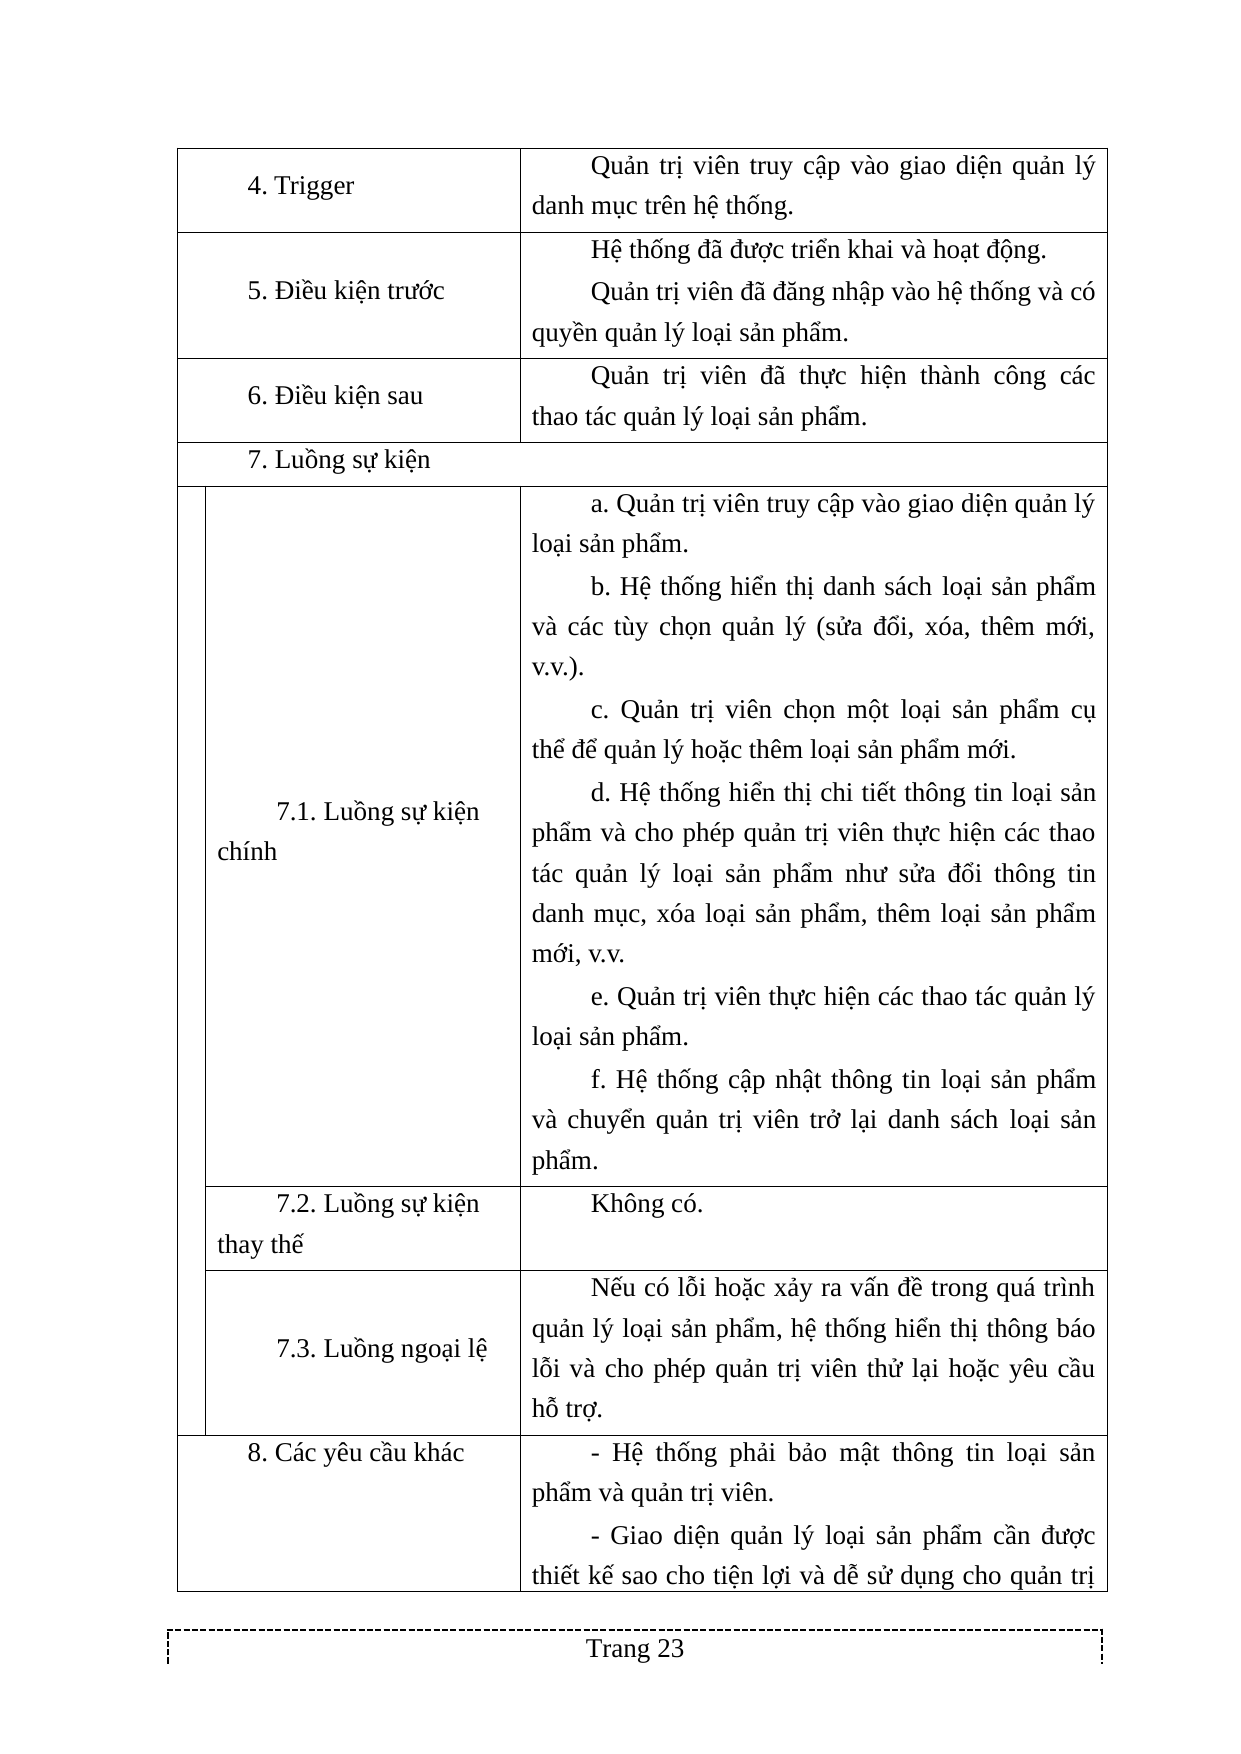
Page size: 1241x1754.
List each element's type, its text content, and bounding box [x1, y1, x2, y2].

table_cell a. Quản trị viên truy cập vào giao diện quản lý loại sản phẩm. b. Hệ thống hiển thị danh sách loại sản phẩm và các tùy chọn quản lý (sửa đổi, xóa, thêm mới, v.v.). c. Quản trị viên chọn một loại sản phẩm cụ thể để quản lý hoặc thêm loại sản phẩm mới. d. Hệ thống hiển thị chi tiết thông tin loại sản phẩm và cho phép quản trị viên thực hiện các thao tác quản lý loại sản phẩm như sửa đổi thông tin danh mục, xóa loại sản phẩm, thêm loại sản phẩm mới, v.v. e. Quản trị viên thực hiện các thao tác quản lý loại sản phẩm. f. Hệ thống cập nhật thông tin loại sản phẩm và chuyển quản trị viên trở lại danh sách loại sản phẩm. [521, 487, 1107, 1186]
table_cell 5. Điều kiện trước [178, 233, 520, 358]
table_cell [521, 1436, 1107, 1591]
table_cell 4. Trigger [178, 149, 520, 232]
table_cell Quản trị viên truy cập vào giao diện quản lý danh mục trên hệ thống. [521, 149, 1107, 232]
table_cell Quản trị viên đã thực hiện thành công các thao tác quản lý loại sản phẩm. [521, 359, 1107, 442]
table_cell Hệ thống đã được triển khai và hoạt động. Quản trị viên đã đăng nhập vào hệ thống và có quyền quản lý loại sản phẩm. [521, 233, 1107, 358]
table_cell 6. Điều kiện sau [178, 359, 520, 442]
table_cell Nếu có lỗi hoặc xảy ra vấn đề trong quá trình quản lý loại sản phẩm, hệ thống hiển thị thông báo lỗi và cho phép quản trị viên thử lại hoặc yêu cầu hỗ trợ. [521, 1271, 1107, 1435]
table_cell 8. Các yêu cầu khác [178, 1436, 520, 1591]
table_cell 7.3. Luồng ngoại lệ [206, 1271, 520, 1435]
table_cell 7.2. Luồng sự kiện thay thế [206, 1187, 520, 1270]
table_cell Không có. [521, 1187, 1107, 1270]
table_cell 7. Luồng sự kiện [178, 443, 1107, 486]
table_cell 7.1. Luồng sự kiện chính [206, 487, 520, 1186]
table_cell [178, 487, 205, 1435]
